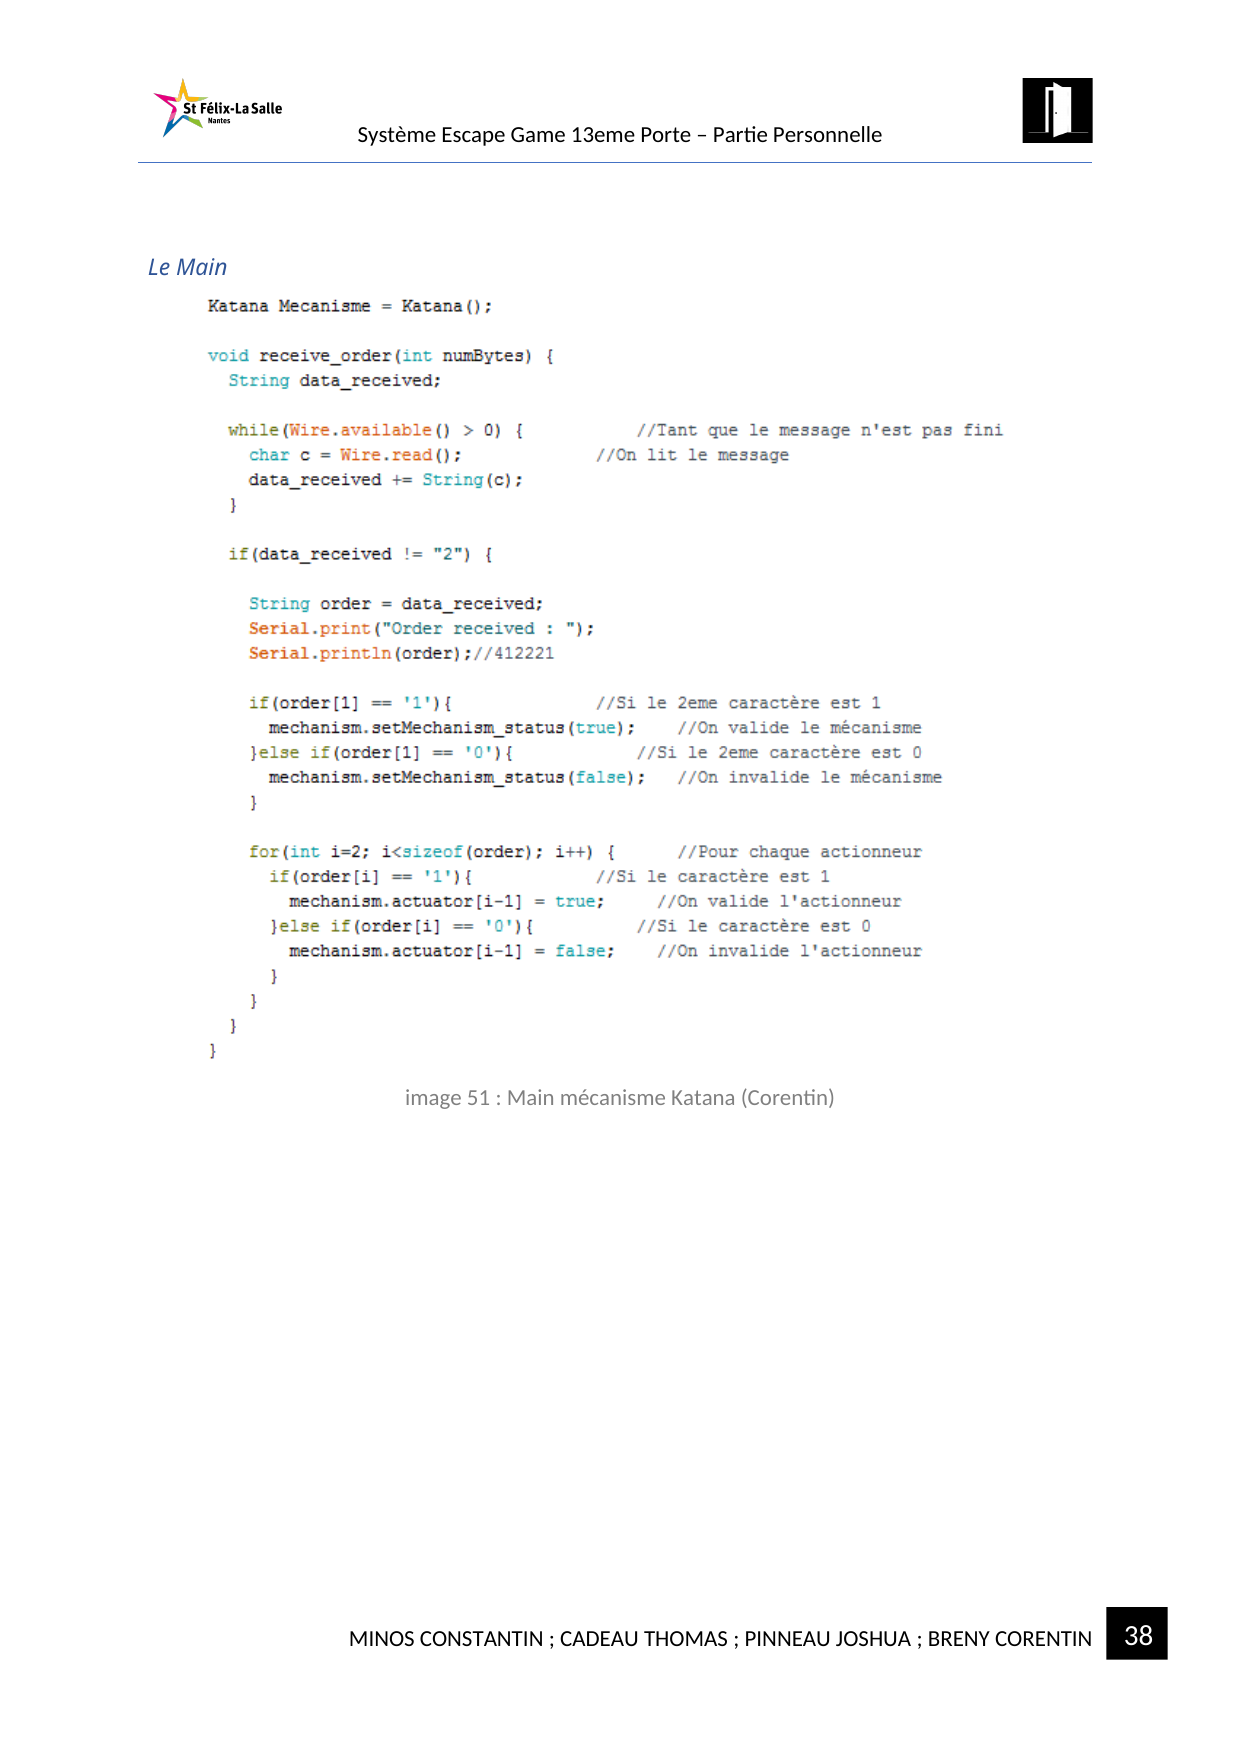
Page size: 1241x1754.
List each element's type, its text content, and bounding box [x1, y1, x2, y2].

picture [1022, 78, 1093, 143]
picture [147, 73, 290, 142]
subtitle Le Main [148, 251, 1092, 282]
picture [198, 284, 1042, 1082]
